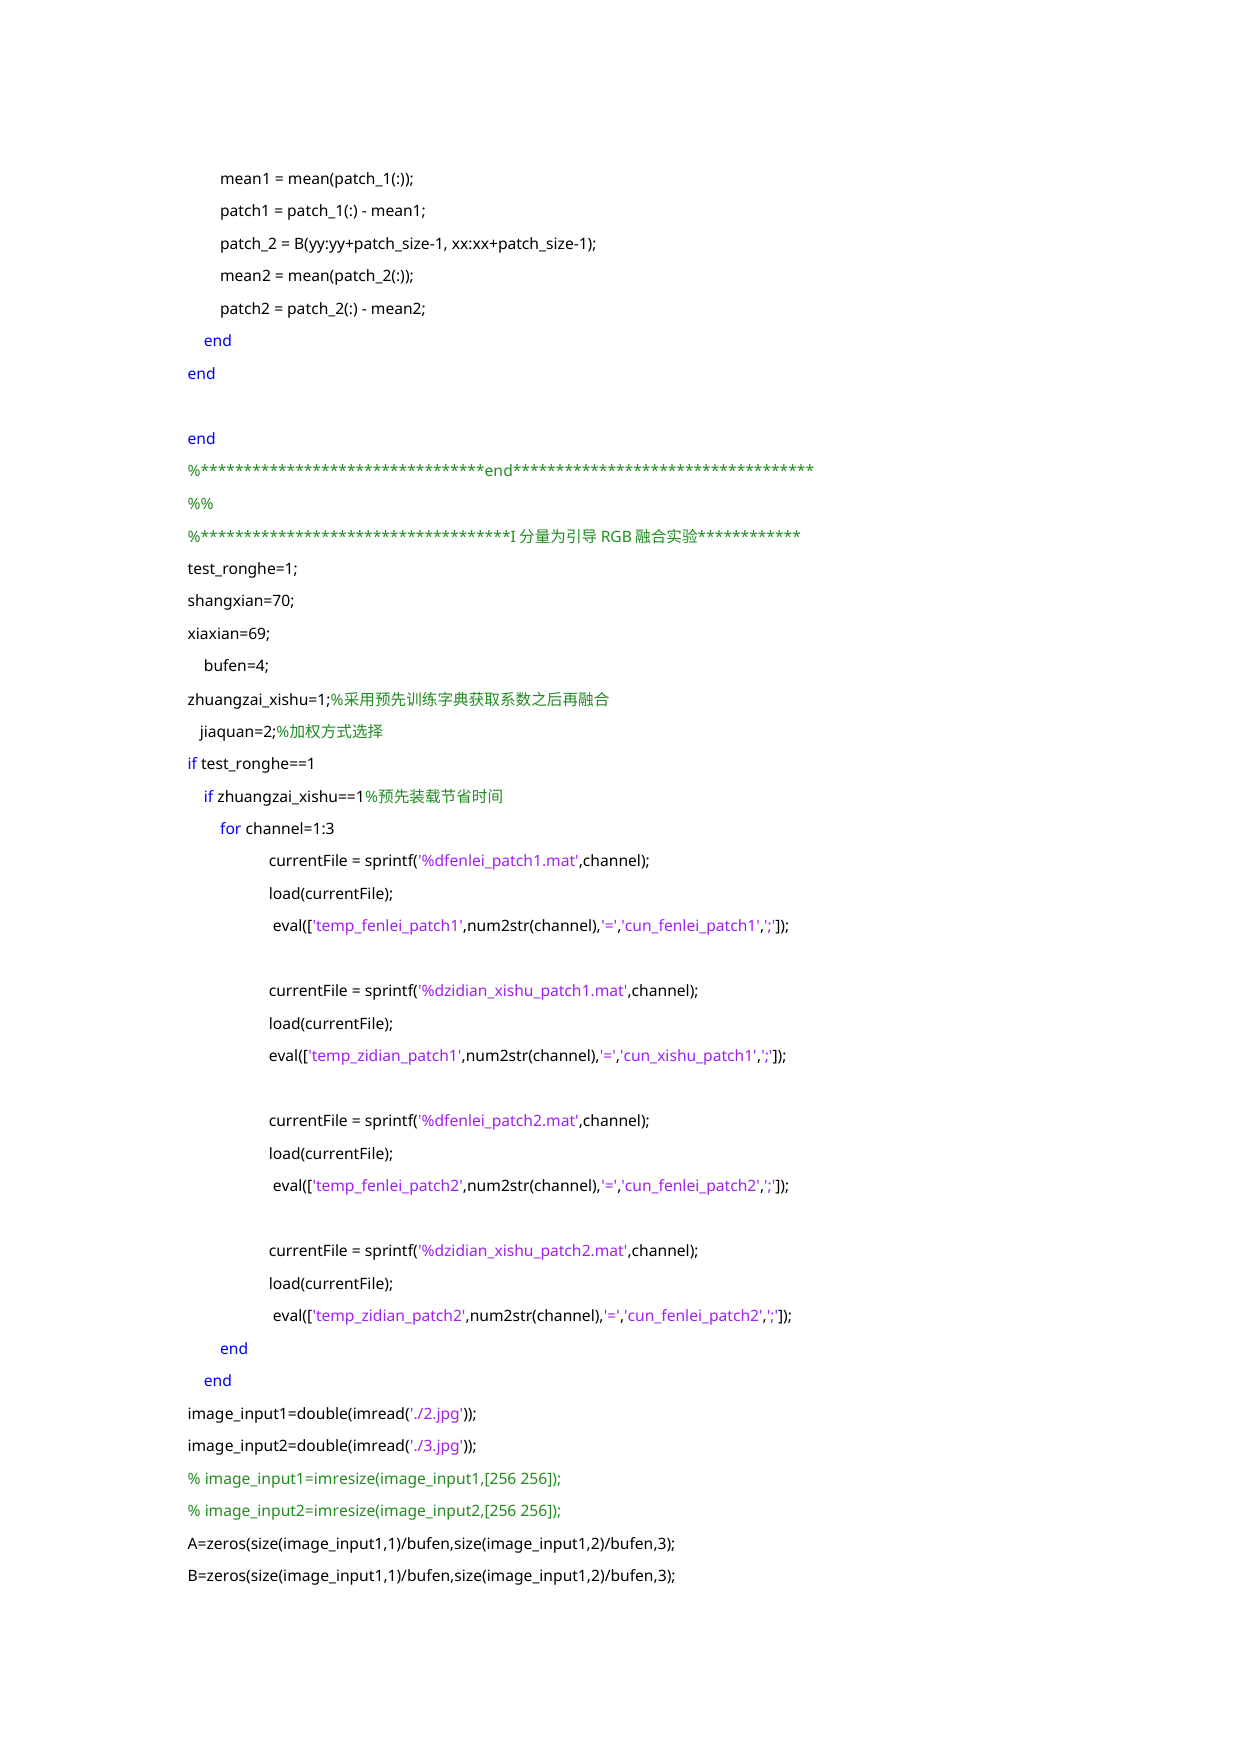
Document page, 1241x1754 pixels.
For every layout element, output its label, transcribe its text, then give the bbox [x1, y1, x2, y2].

text mean2 = mean(patch_2(:)); [187, 259, 1053, 292]
text bufen=4; [187, 649, 1053, 682]
text end [187, 422, 1053, 454]
text mean1 = mean(patch_1(:)); [187, 162, 1053, 194]
text %*********************************end*********************************** [187, 454, 1053, 487]
text currentFile = sprintf('%dzidian_xishu_patch2.mat',channel); [187, 1234, 1053, 1267]
text eval(['temp_fenlei_patch1',num2str(channel),'=','cun_fenlei_patch1',';']); [187, 909, 1053, 942]
text patch1 = patch_1(:) - mean1; [187, 194, 1053, 227]
text jiaquan=2;%加权方式选择 [187, 714, 1053, 747]
text image_input2=double(imread('./3.jpg')); [187, 1429, 1053, 1462]
text % image_input2=imresize(image_input2,[256 256]); [187, 1494, 1053, 1527]
text load(currentFile); [187, 1007, 1053, 1039]
text eval(['temp_zidian_patch1',num2str(channel),'=','cun_xishu_patch1',';']); [187, 1039, 1053, 1072]
text end [187, 1332, 1053, 1364]
text %************************************I分量为引导 RGB融合实验************ [187, 519, 1053, 552]
text currentFile = sprintf('%dfenlei_patch1.mat',channel); [187, 844, 1053, 877]
text eval(['temp_zidian_patch2',num2str(channel),'=','cun_fenlei_patch2',';']); [187, 1299, 1053, 1332]
text % image_input1=imresize(image_input1,[256 256]); [187, 1462, 1053, 1494]
text currentFile = sprintf('%dfenlei_patch2.mat',channel); [187, 1104, 1053, 1137]
text end [187, 1364, 1053, 1397]
text load(currentFile); [187, 1137, 1053, 1169]
text eval(['temp_fenlei_patch2',num2str(channel),'=','cun_fenlei_patch2',';']); [187, 1169, 1053, 1202]
text end [187, 324, 1053, 357]
text patch_2 = B(yy:yy+patch_size-1, xx:xx+patch_size-1); [187, 227, 1053, 259]
text load(currentFile); [187, 1267, 1053, 1299]
text if test_ronghe==1 [187, 747, 1053, 779]
text patch2 = patch_2(:) - mean2; [187, 292, 1053, 324]
text if zhuangzai_xishu==1%预先装载节省时间 [187, 779, 1053, 812]
text load(currentFile); [187, 877, 1053, 909]
text B=zeros(size(image_input1,1)/bufen,size(image_input1,2)/bufen,3); [187, 1559, 1053, 1592]
text currentFile = sprintf('%dzidian_xishu_patch1.mat',channel); [187, 974, 1053, 1007]
text image_input1=double(imread('./2.jpg')); [187, 1397, 1053, 1429]
text %% [187, 487, 1053, 519]
text A=zeros(size(image_input1,1)/bufen,size(image_input1,2)/bufen,3); [187, 1527, 1053, 1559]
text xiaxian=69; [187, 617, 1053, 649]
text shangxian=70; [187, 584, 1053, 617]
text zhuangzai_xishu=1;%采用预先训练字典获取系数之后再融合 [187, 682, 1053, 714]
text end [187, 357, 1053, 389]
text test_ronghe=1; [187, 552, 1053, 584]
text for channel=1:3 [187, 812, 1053, 844]
